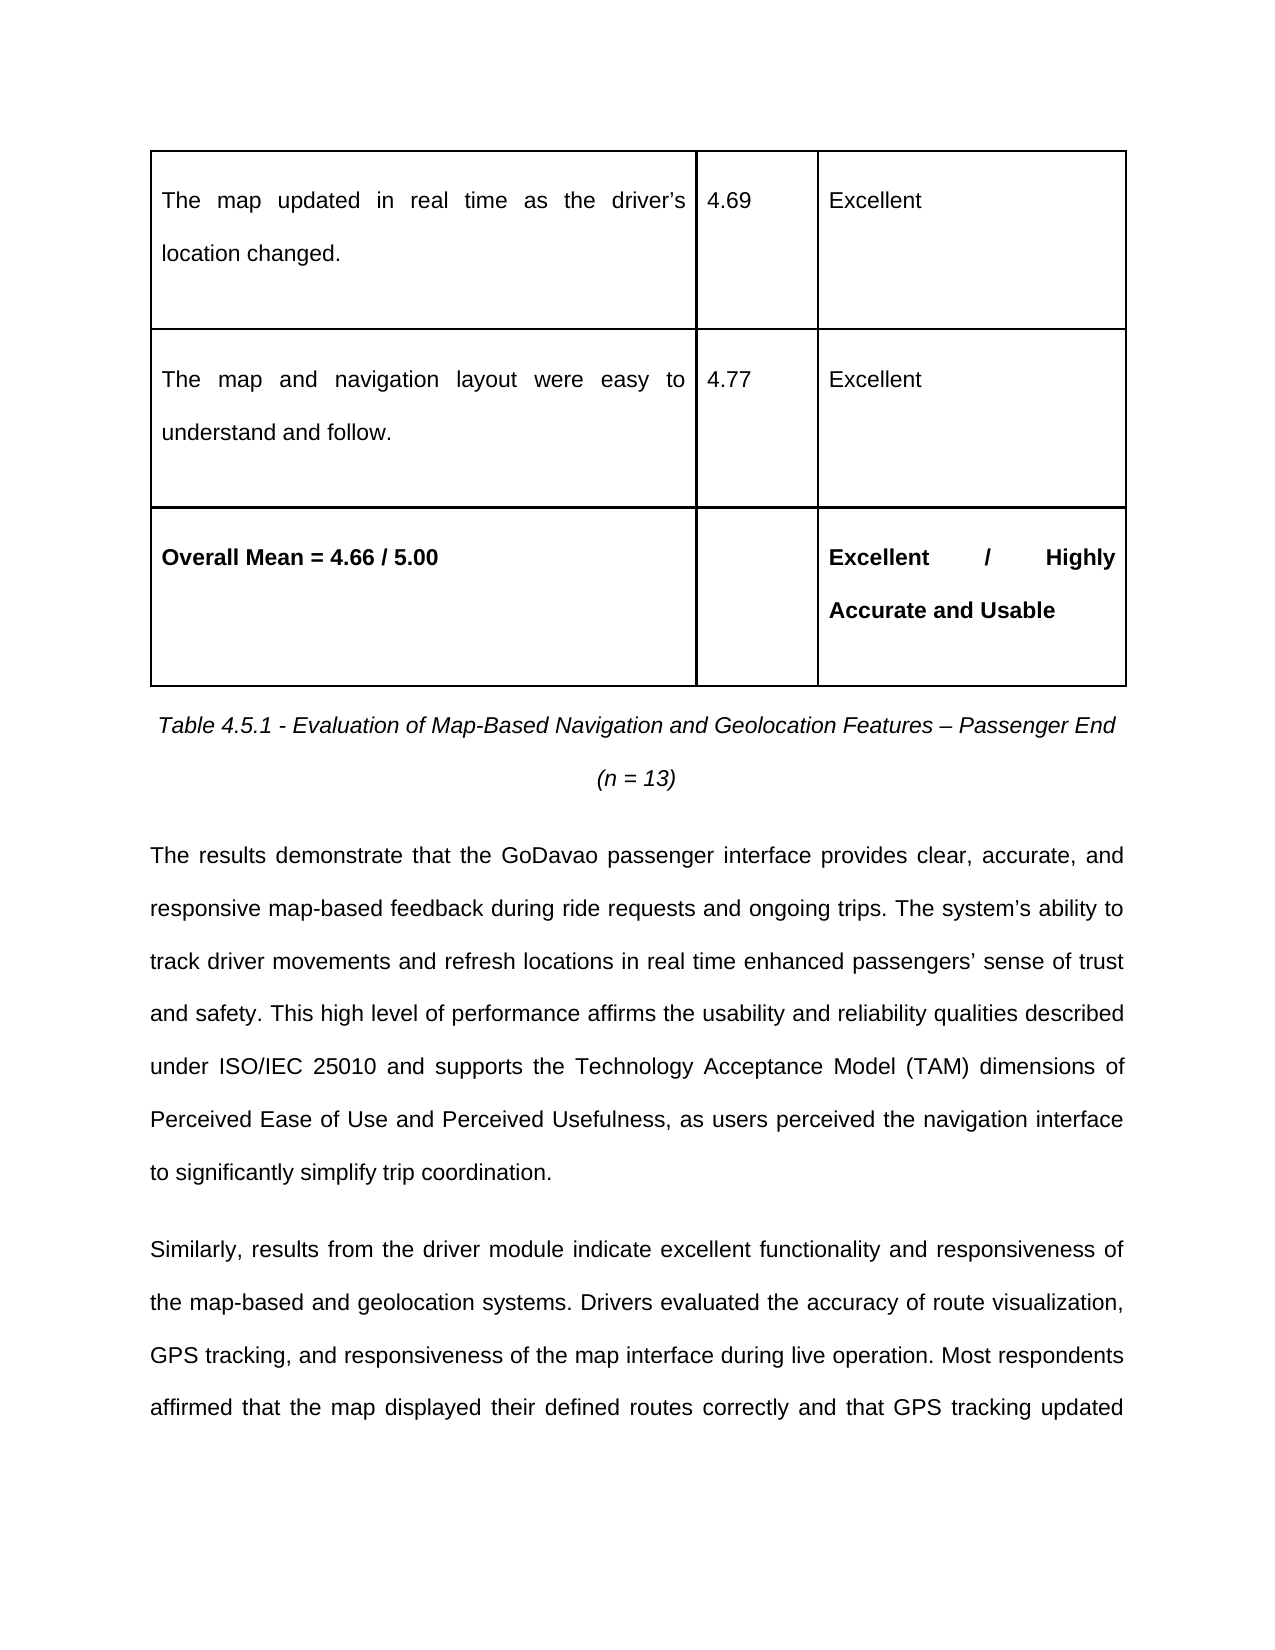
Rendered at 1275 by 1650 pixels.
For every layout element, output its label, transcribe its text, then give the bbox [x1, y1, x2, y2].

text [150, 1236, 1125, 1421]
table_cell The map updated in real time as the driver’s location changed. [152, 152, 695, 328]
table_cell Excellent [819, 152, 1125, 328]
table_cell 4.77 [698, 330, 817, 506]
table_cell Excellent / Highly Accurate and Usable [819, 509, 1125, 685]
table_cell Excellent [819, 330, 1125, 506]
table_cell The map and navigation layout were easy to understand and follow. [152, 330, 695, 506]
text The results demonstrate that the GoDavao passenger interface provides clear, accurate, and responsive map-based feedback during ride requests and ongoing trips. The system’s ability to track driver movements and refresh locations in real time enhanced passengers’ sense of trust and safety. This high level of performance affirms the usability and reliability qualities described under ISO/IEC 25010 and supports the Technology Acceptance Model (TAM) dimensions of Perceived Ease of Use and Perceived Usefulness, as users perceived the navigation interface to significantly simplify trip coordination. [150, 842, 1125, 1185]
table_cell [698, 509, 817, 685]
text Table 4.5.1 - Evaluation of Map-Based Navigation and Geolocation Features – Passenger End (n = 13) [150, 712, 1125, 791]
table_cell 4.69 [698, 152, 817, 328]
table_cell Overall Mean = 4.66 / 5.00 [152, 509, 695, 685]
